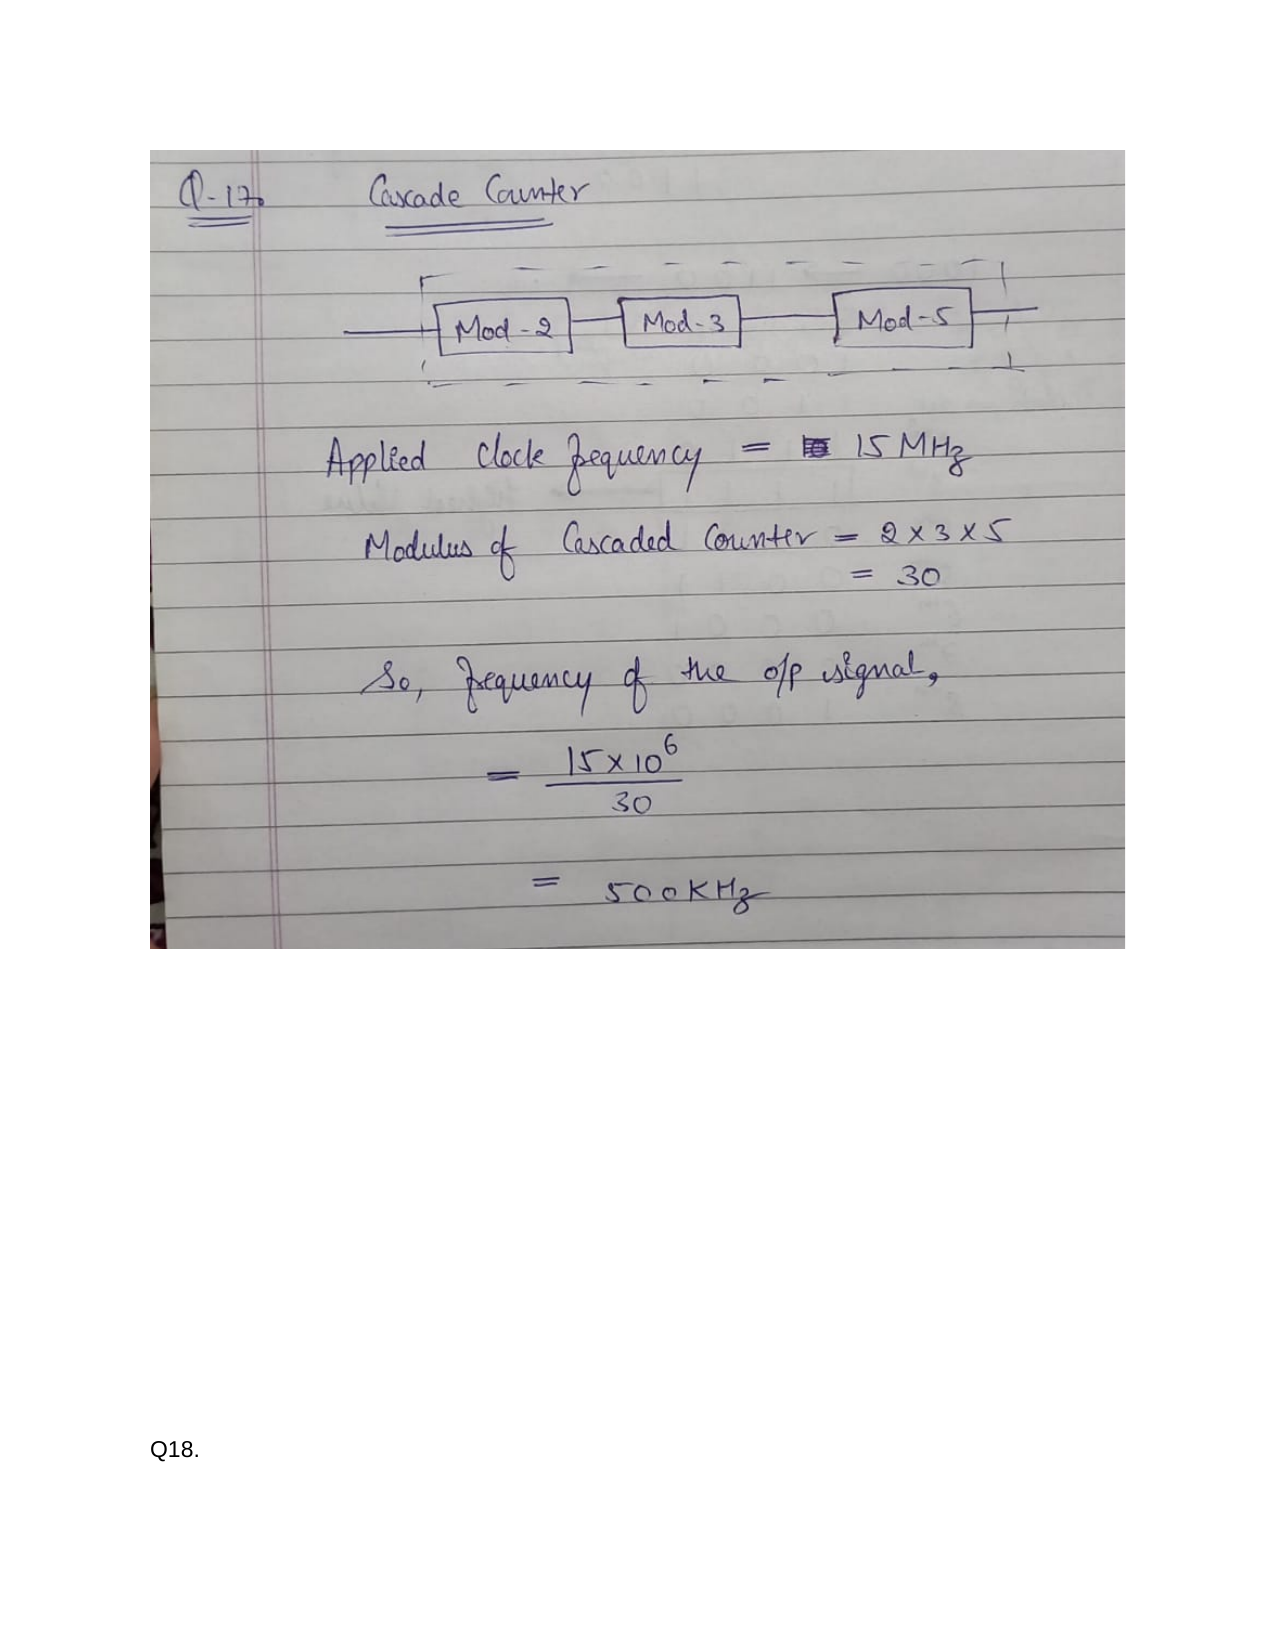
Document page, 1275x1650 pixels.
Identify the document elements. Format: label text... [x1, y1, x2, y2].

text Q18. [150, 1436, 1125, 1462]
picture [150, 150, 1125, 949]
